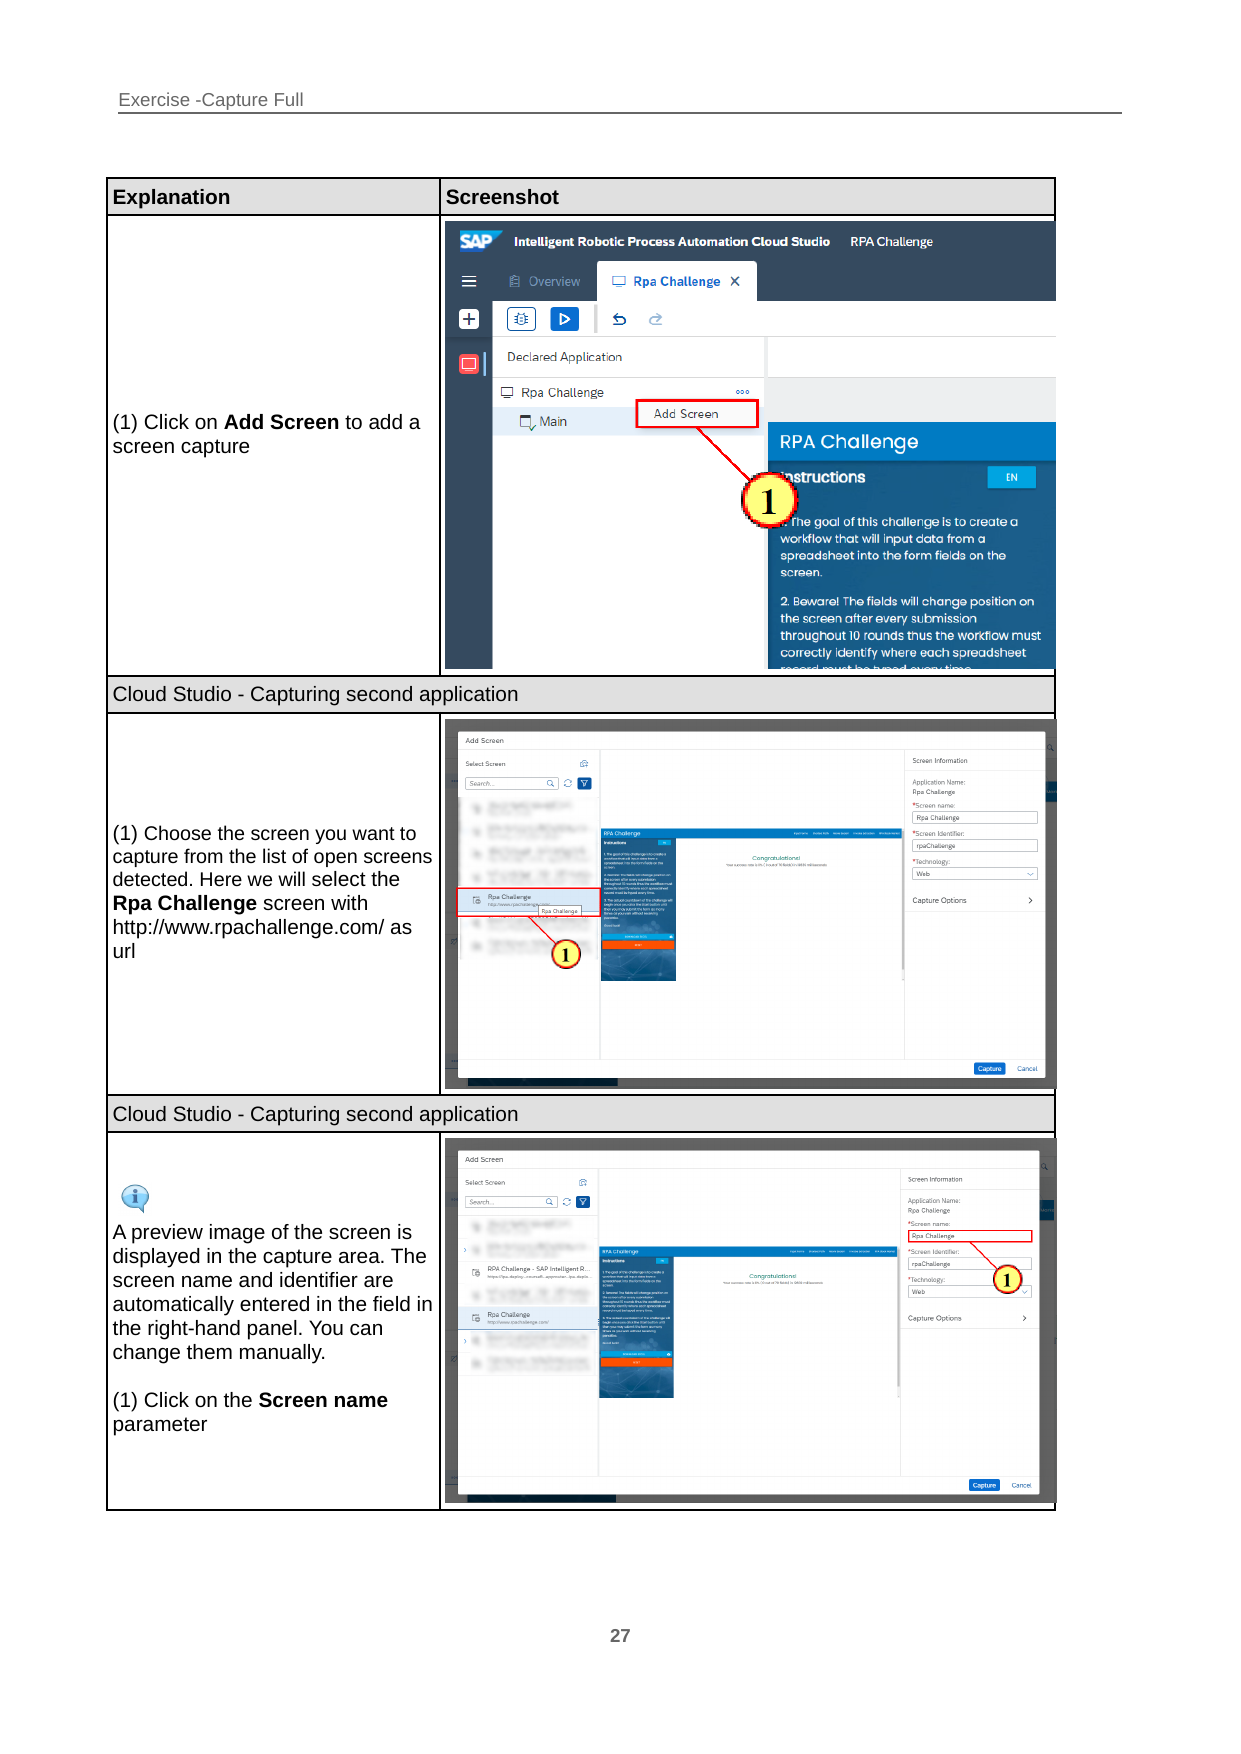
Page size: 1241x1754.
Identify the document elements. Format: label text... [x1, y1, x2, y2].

table_cell [441, 216, 1054, 674]
picture [445, 1138, 1057, 1503]
table_cell Cloud Studio - Capturing second application [108, 1096, 1054, 1131]
table_header Explanation [108, 179, 439, 214]
picture [445, 221, 1056, 669]
picture [118, 1182, 152, 1216]
table_cell (1) Choose the screen you want to capture from the list of open screens detected. Here we will select the Rpa Challenge screen with http://www.rpachallenge.com/ as url [108, 714, 439, 1094]
table_cell [441, 1133, 1054, 1509]
table_cell A preview image of the screen is displayed in the capture area. The screen name and identifier are automatically entered in the field in the right-hand panel. You can change them manually. (1) Click on the Screen name parameter [108, 1133, 439, 1509]
picture [445, 719, 1057, 1089]
table_cell [441, 714, 1054, 1094]
table_header Screenshot [441, 179, 1054, 214]
table_cell Cloud Studio - Capturing second application [108, 677, 1054, 712]
table_cell (1) Click on Add Screen to add a screen capture [108, 216, 439, 674]
